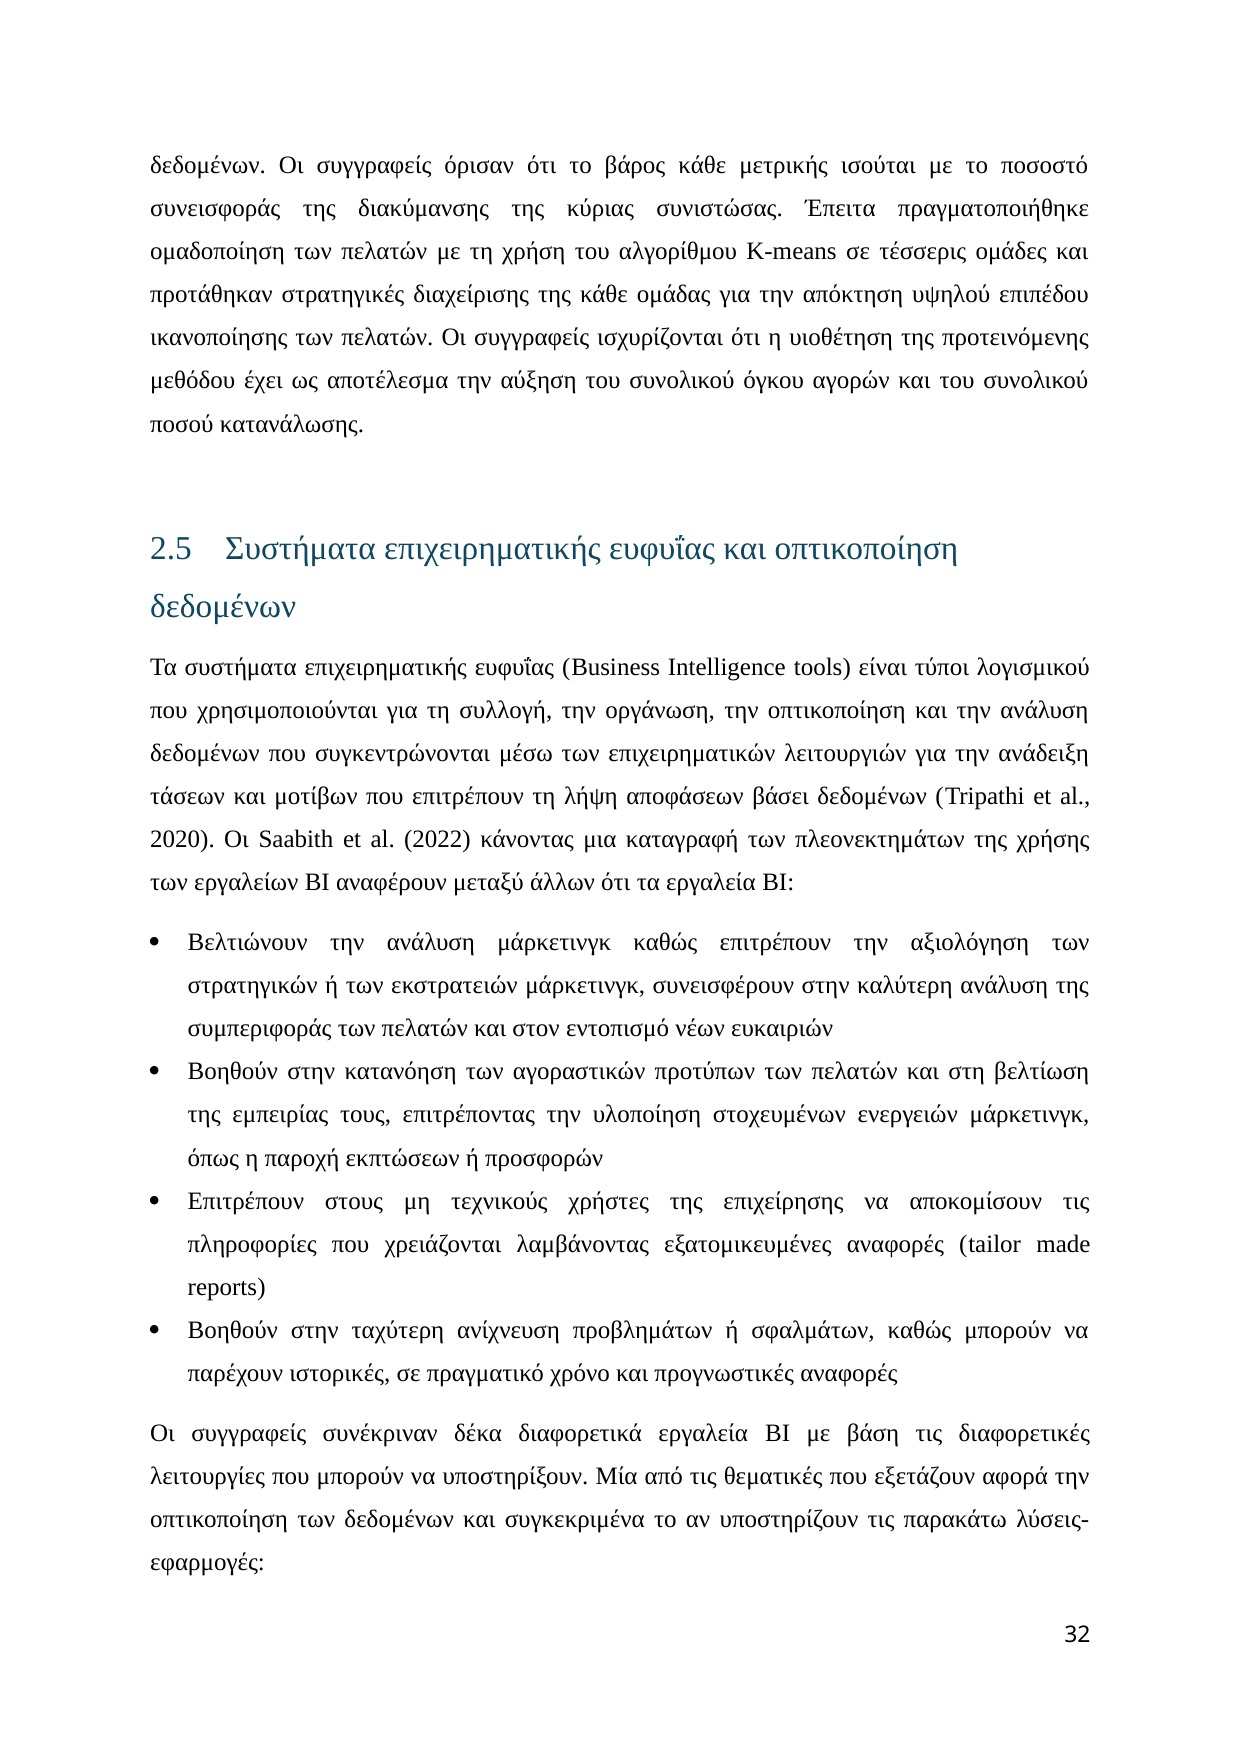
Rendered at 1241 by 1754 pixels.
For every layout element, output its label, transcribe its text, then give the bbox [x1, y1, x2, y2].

list Επιτρέπουν στους μη τεχνικούς χρήστες της επιχείρησης να αποκομίσουν τις πληροφορίες που χρειάζονται λαμβάνοντας εξατομικευμένες αναφορές (tailor made reports) [150, 1186, 1090, 1301]
subtitle Συστήματα επιχειρηματικής ευφυΐας και οπτικοποίηση δεδομένων [150, 528, 1090, 624]
text Τα συστήματα επιχειρηματικής ευφυΐας (Business Intelligence tools) είναι τύποι λογισμικού που χρησιμοποιούνται για τη συλλογή, την οργάνωση, την οπτικοποίηση και την ανάλυση δεδομένων που συγκεντρώνονται μέσω των επιχειρηματικών λειτουργιών για την ανάδειξη τάσεων και μοτίβων που επιτρέπουν τη λήψη αποφάσεων βάσει δεδομένων (Tripathi et al., 2020). Οι Saabith et al. (2022) κάνοντας μια καταγραφή των πλεονεκτημάτων της χρήσης των εργαλείων BI αναφέρουν μεταξύ άλλων ότι τα εργαλεία BI: [150, 652, 1090, 896]
list Βοηθούν στην κατανόηση των αγοραστικών προτύπων των πελατών και στη βελτίωση της εμπειρίας τους, επιτρέποντας την υλοποίηση στοχευμένων ενεργειών μάρκετινγκ, όπως η παροχή εκπτώσεων ή προσφορών [150, 1056, 1090, 1171]
list Βελτιώνουν την ανάλυση μάρκετινγκ καθώς επιτρέπουν την αξιολόγηση των στρατηγικών ή των εκστρατειών μάρκετινγκ, συνεισφέρουν στην καλύτερη ανάλυση της συμπεριφοράς των πελατών και στον εντοπισμό νέων ευκαιριών [150, 927, 1090, 1042]
list Βοηθούν στην ταχύτερη ανίχνευση προβλημάτων ή σφαλμάτων, καθώς μπορούν να παρέχουν ιστορικές, σε πραγματικό χρόνο και προγνωστικές αναφορές [150, 1315, 1090, 1387]
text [150, 150, 1090, 437]
text Οι συγγραφείς συνέκριναν δέκα διαφορετικά εργαλεία BI με βάση τις διαφορετικές λειτουργίες που μπορούν να υποστηρίξουν. Μία από τις θεματικές που εξετάζουν αφορά την οπτικοποίηση των δεδομένων και συγκεκριμένα το αν υποστηρίζουν τις παρακάτω λύσεις-εφαρμογές: [150, 1418, 1090, 1576]
